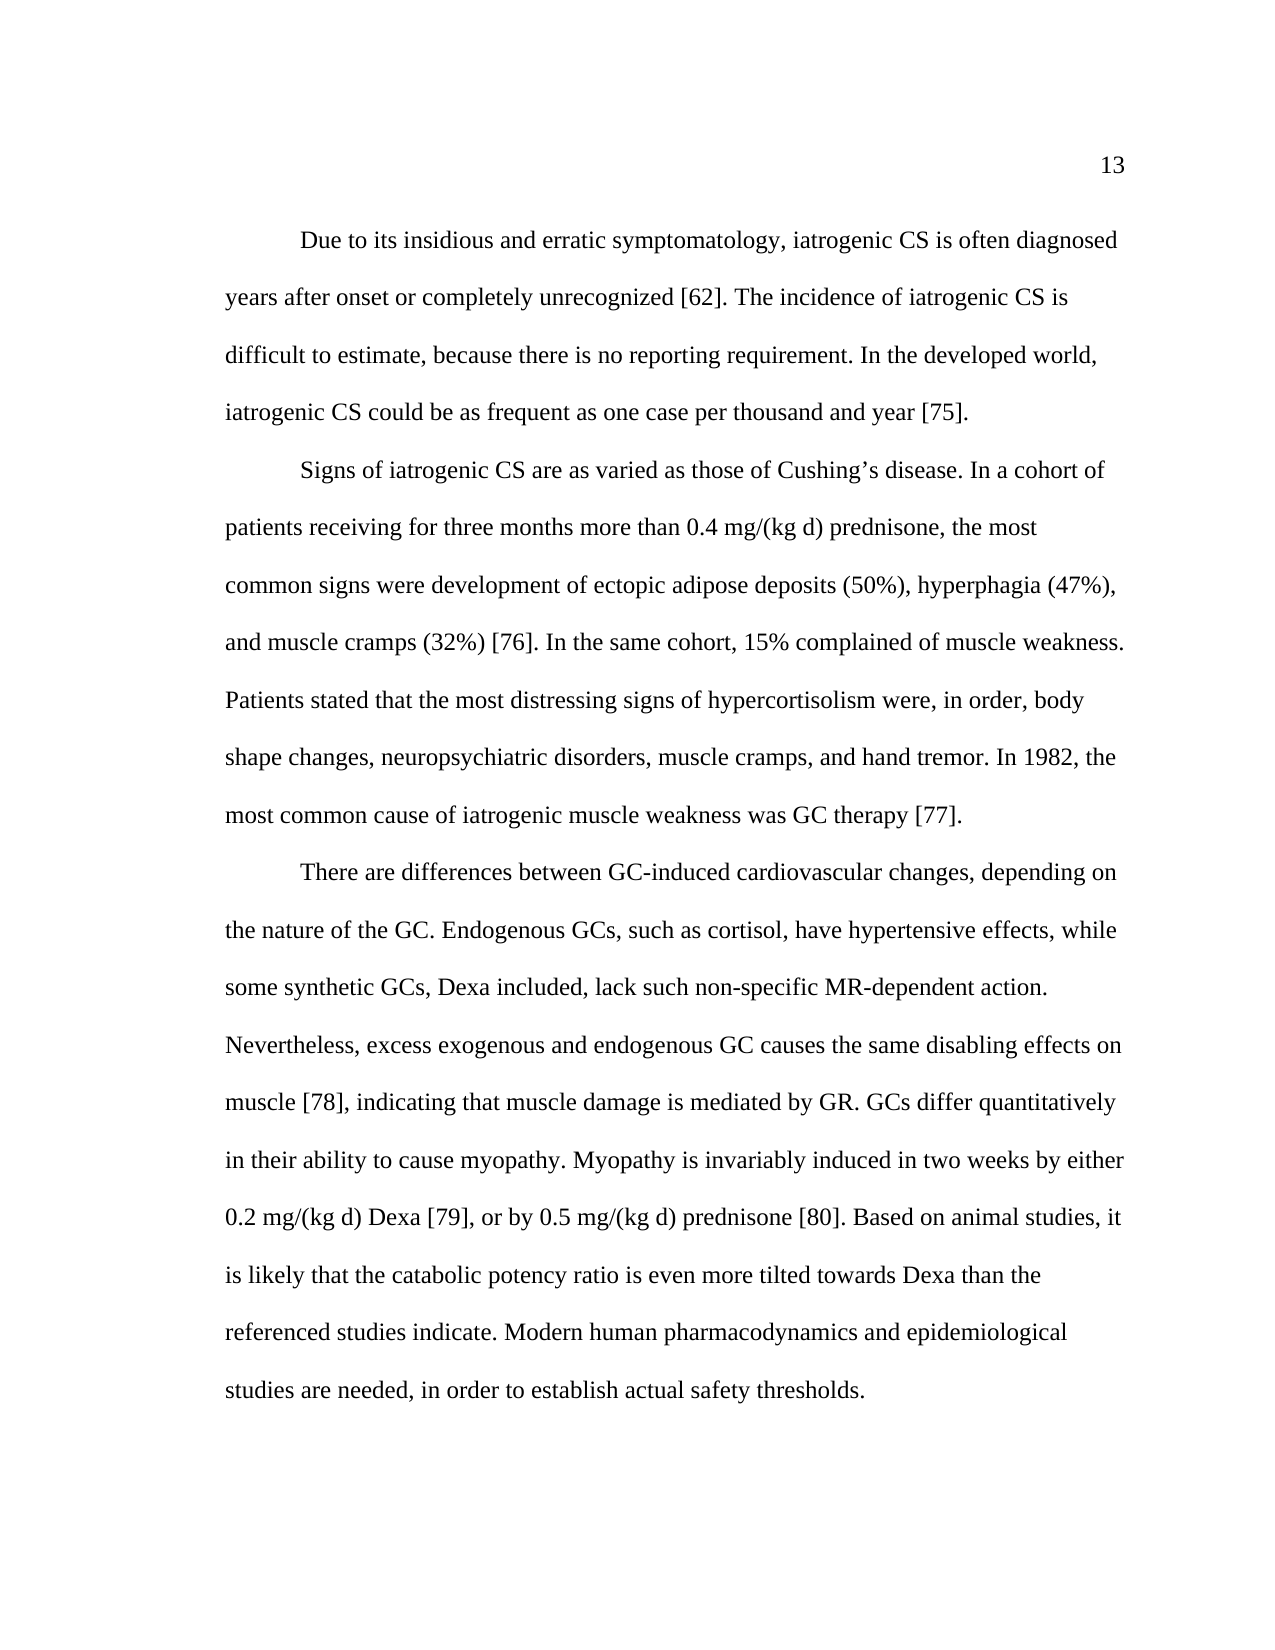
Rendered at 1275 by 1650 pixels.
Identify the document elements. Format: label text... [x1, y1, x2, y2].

text Signs of iatrogenic CS are as varied as those of Cushing’s disease. In a cohort of patients receiving for three months more than 0.4 mg/(kg d) prednisone, the most common signs were development of ectopic adipose deposits (50%), hyperphagia (47%), and muscle cramps (32%) [76]. In the same cohort, 15% complained of muscle weakness. Patients stated that the most distressing signs of hypercortisolism were, in order, body shape changes, neuropsychiatric disorders, muscle cramps, and hand tremor. In 1982, the most common cause of iatrogenic muscle weakness was GC therapy [77]. [225, 455, 1125, 829]
text Due to its insidious and erratic symptomatology, iatrogenic CS is often diagnosed years after onset or completely unrecognized [62]. The incidence of iatrogenic CS is difficult to estimate, because there is no reporting requirement. In the developed world, iatrogenic CS could be as frequent as one case per thousand and year [75]. [225, 225, 1125, 426]
text There are differences between GC-induced cardiovascular changes, depending on the nature of the GC. Endogenous GCs, such as cortisol, have hypertensive effects, while some synthetic GCs, Dexa included, lack such non-specific MR-dependent action. Nevertheless, excess exogenous and endogenous GC causes the same disabling effects on muscle [78], indicating that muscle damage is mediated by GR. GCs differ quantitatively in their ability to cause myopathy. Myopathy is invariably induced in two weeks by either 0.2 mg/(kg d) Dexa [79], or by 0.5 mg/(kg d) prednisone [80]. Based on animal studies, it is likely that the catabolic potency ratio is even more tilted towards Dexa than the referenced studies indicate. Modern human pharmacodynamics and epidemiological studies are needed, in order to establish actual safety thresholds. [225, 857, 1125, 1404]
